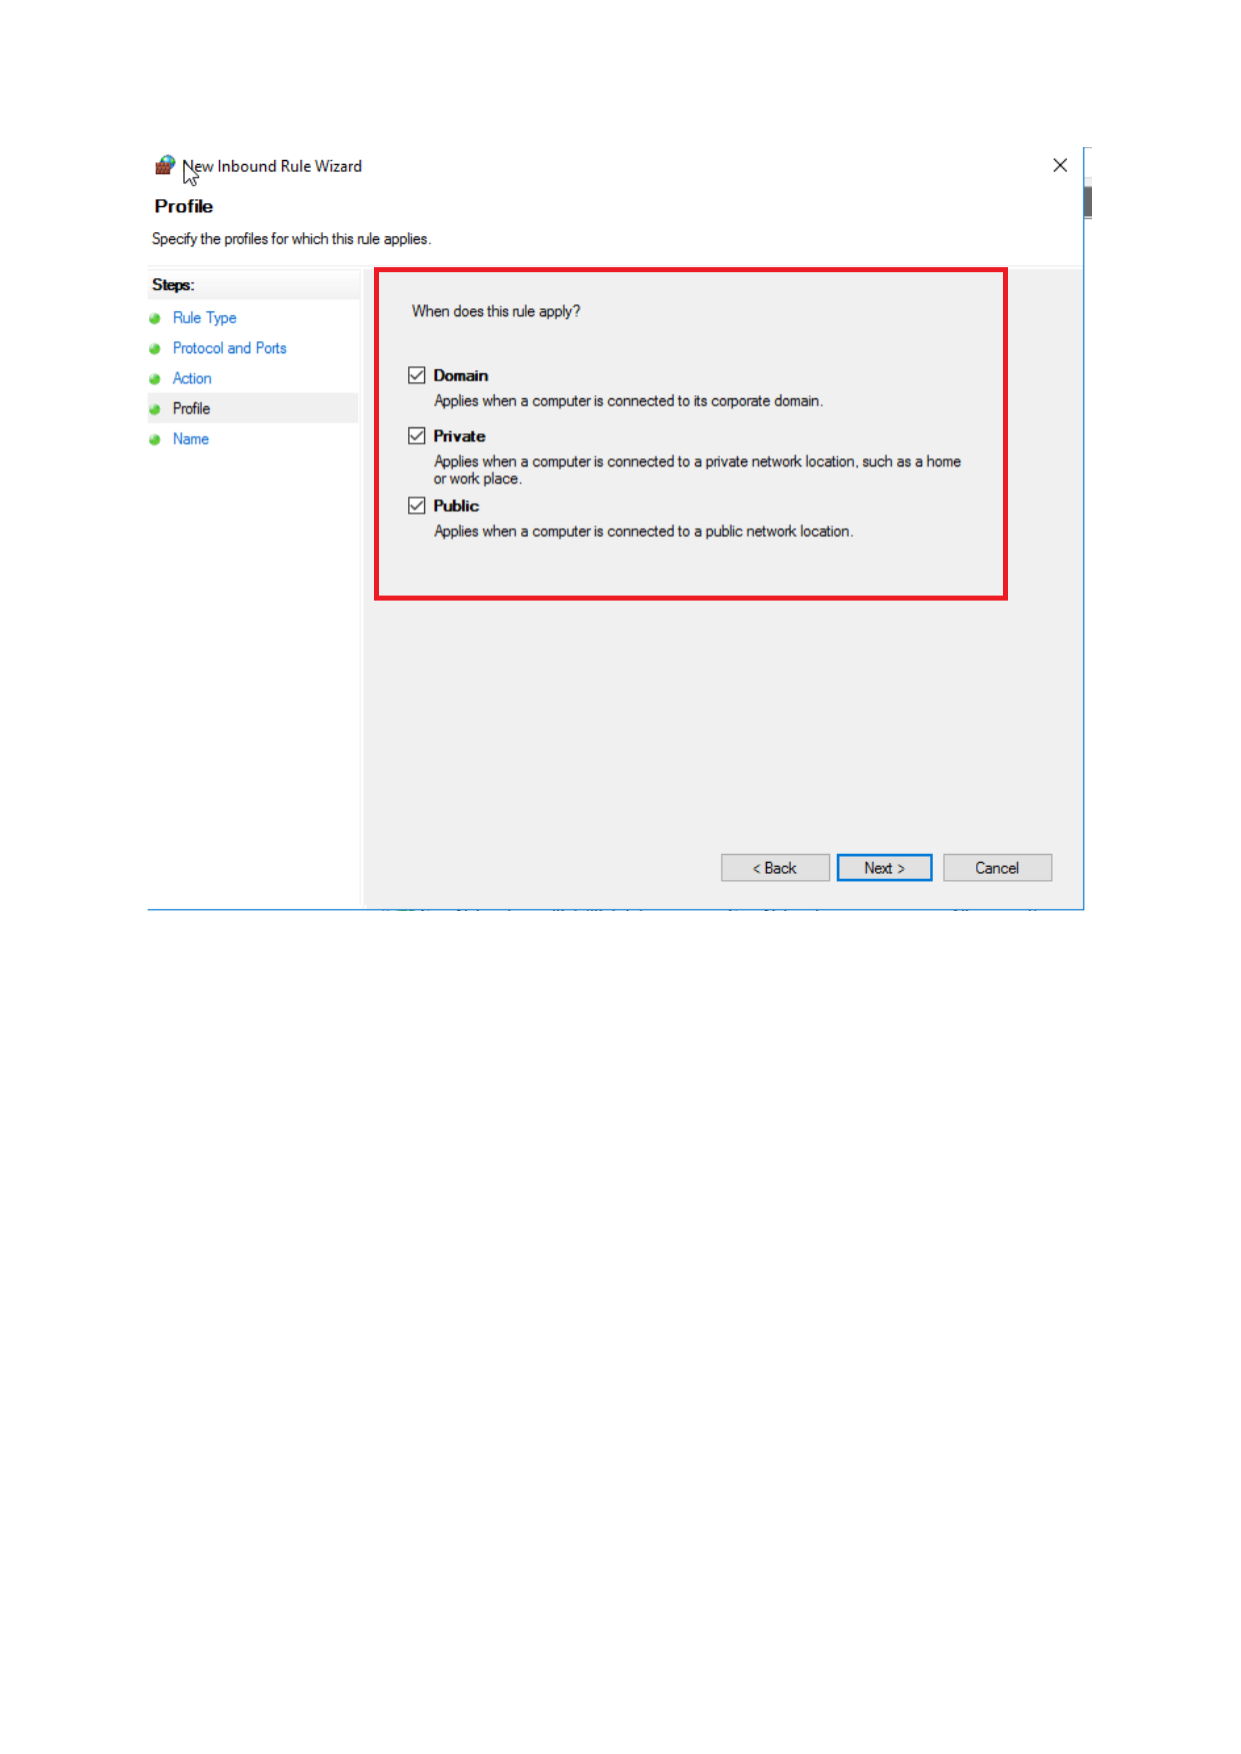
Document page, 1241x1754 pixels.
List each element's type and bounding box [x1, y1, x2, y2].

picture [147, 147, 1092, 911]
